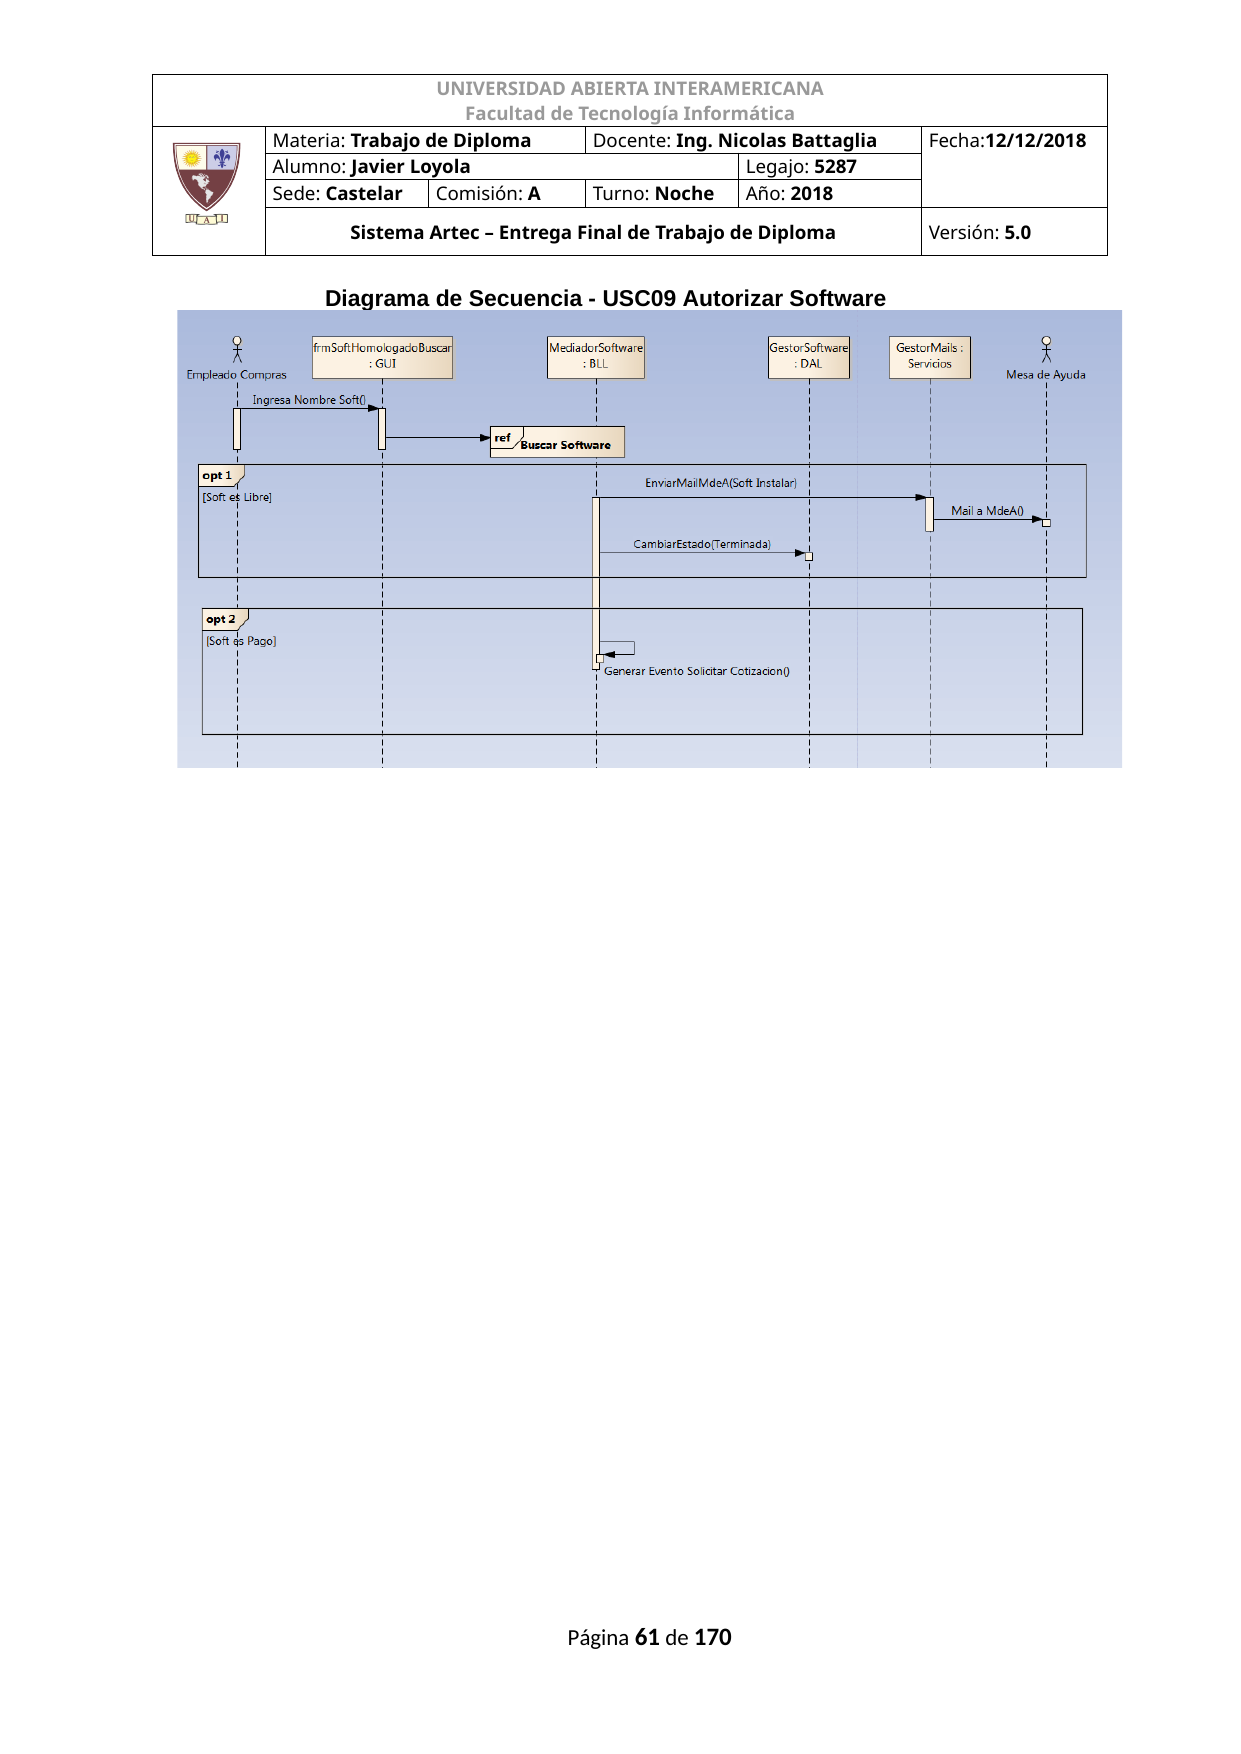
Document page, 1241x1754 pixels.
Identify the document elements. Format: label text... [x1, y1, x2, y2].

picture [177, 310, 1123, 768]
picture [157, 136, 257, 228]
text Diagrama de Secuencia - USC09 Autorizar Software [251, 284, 1122, 310]
